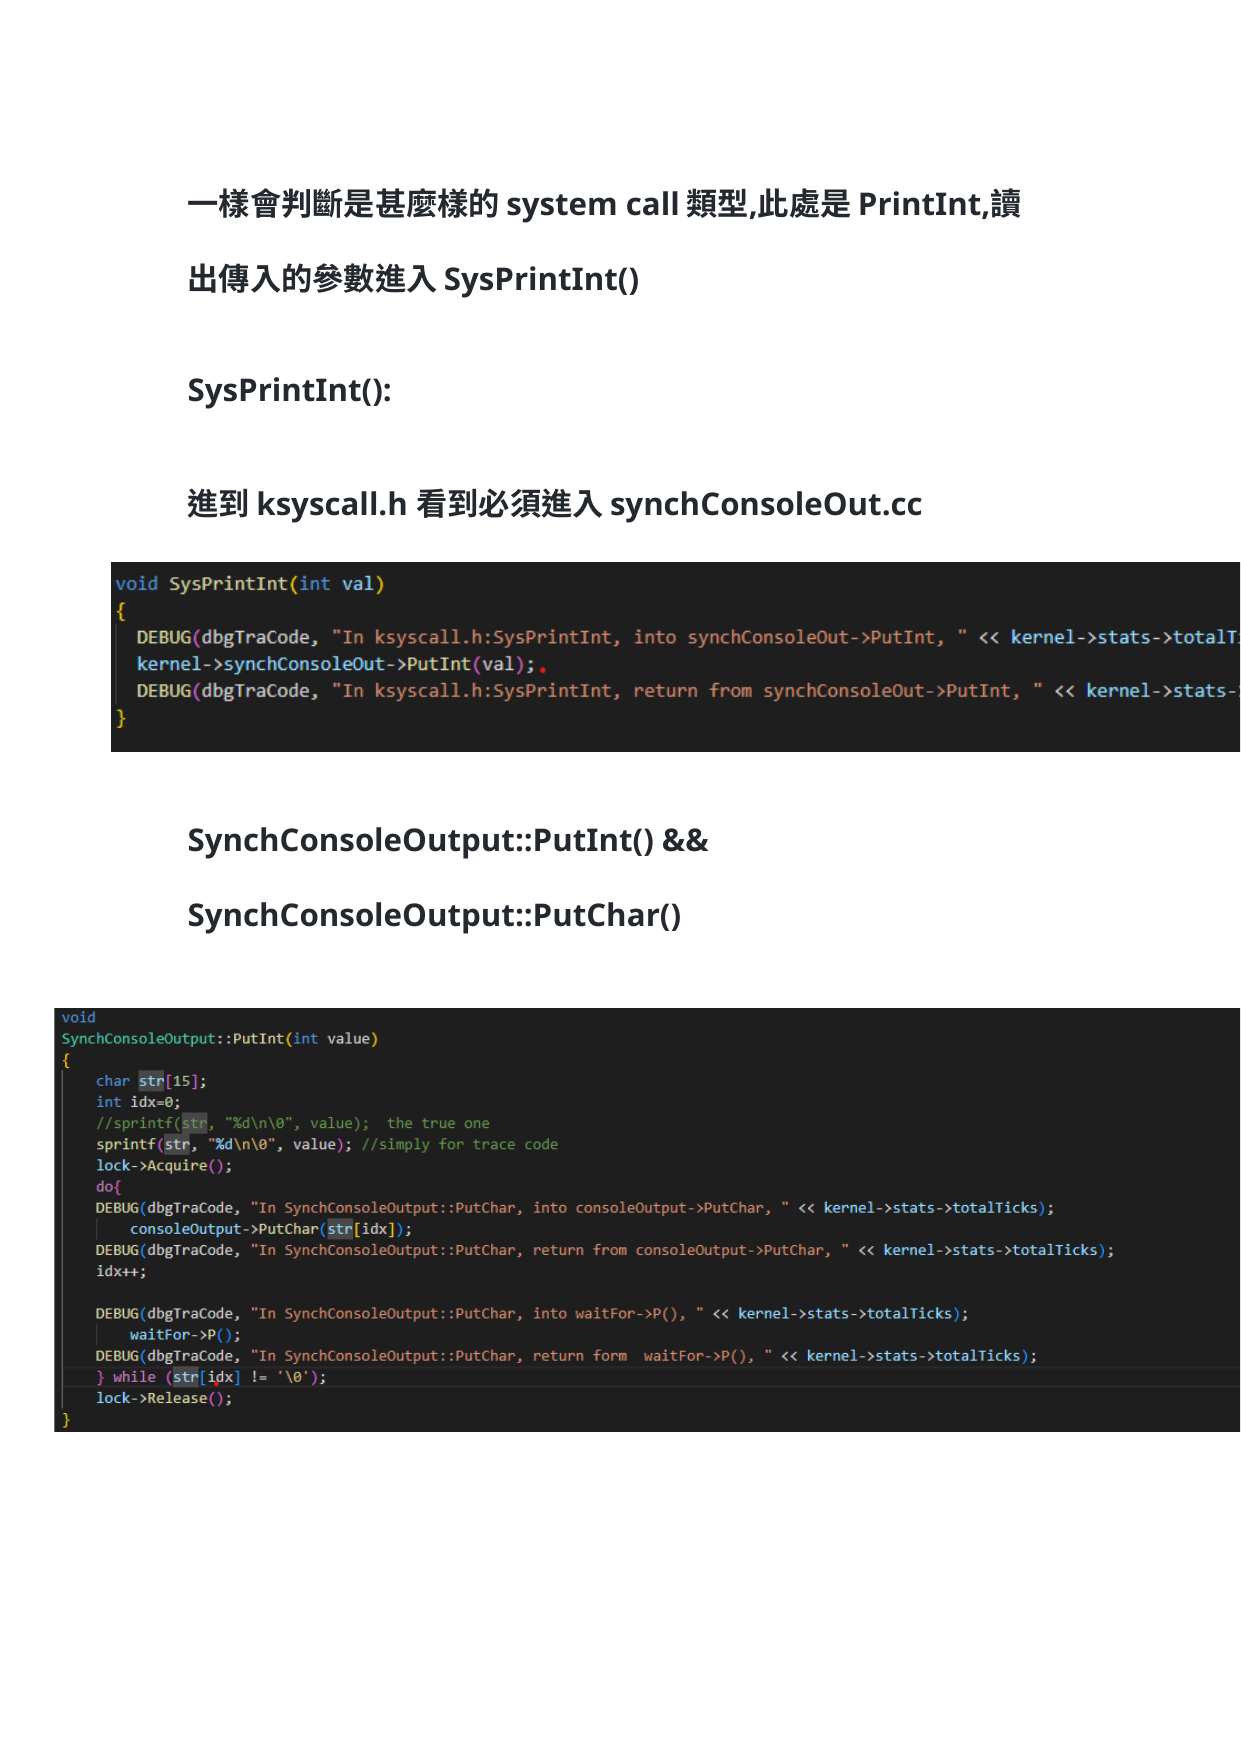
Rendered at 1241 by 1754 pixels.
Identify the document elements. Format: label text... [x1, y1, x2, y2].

subtitle SysPrintInt(): [187, 352, 1053, 427]
picture [54, 1008, 1241, 1432]
subtitle 進到ksyscall.h 看到必須進入synchConsoleOut.cc [187, 464, 1053, 539]
picture [111, 562, 1241, 752]
subtitle 一樣會判斷是甚麼樣的system call類型,此處是PrintInt,讀出傳入的參數進入SysPrintInt() [187, 164, 1053, 314]
subtitle SynchConsoleOutput::PutInt() && SynchConsoleOutput::PutChar() [187, 802, 1053, 952]
